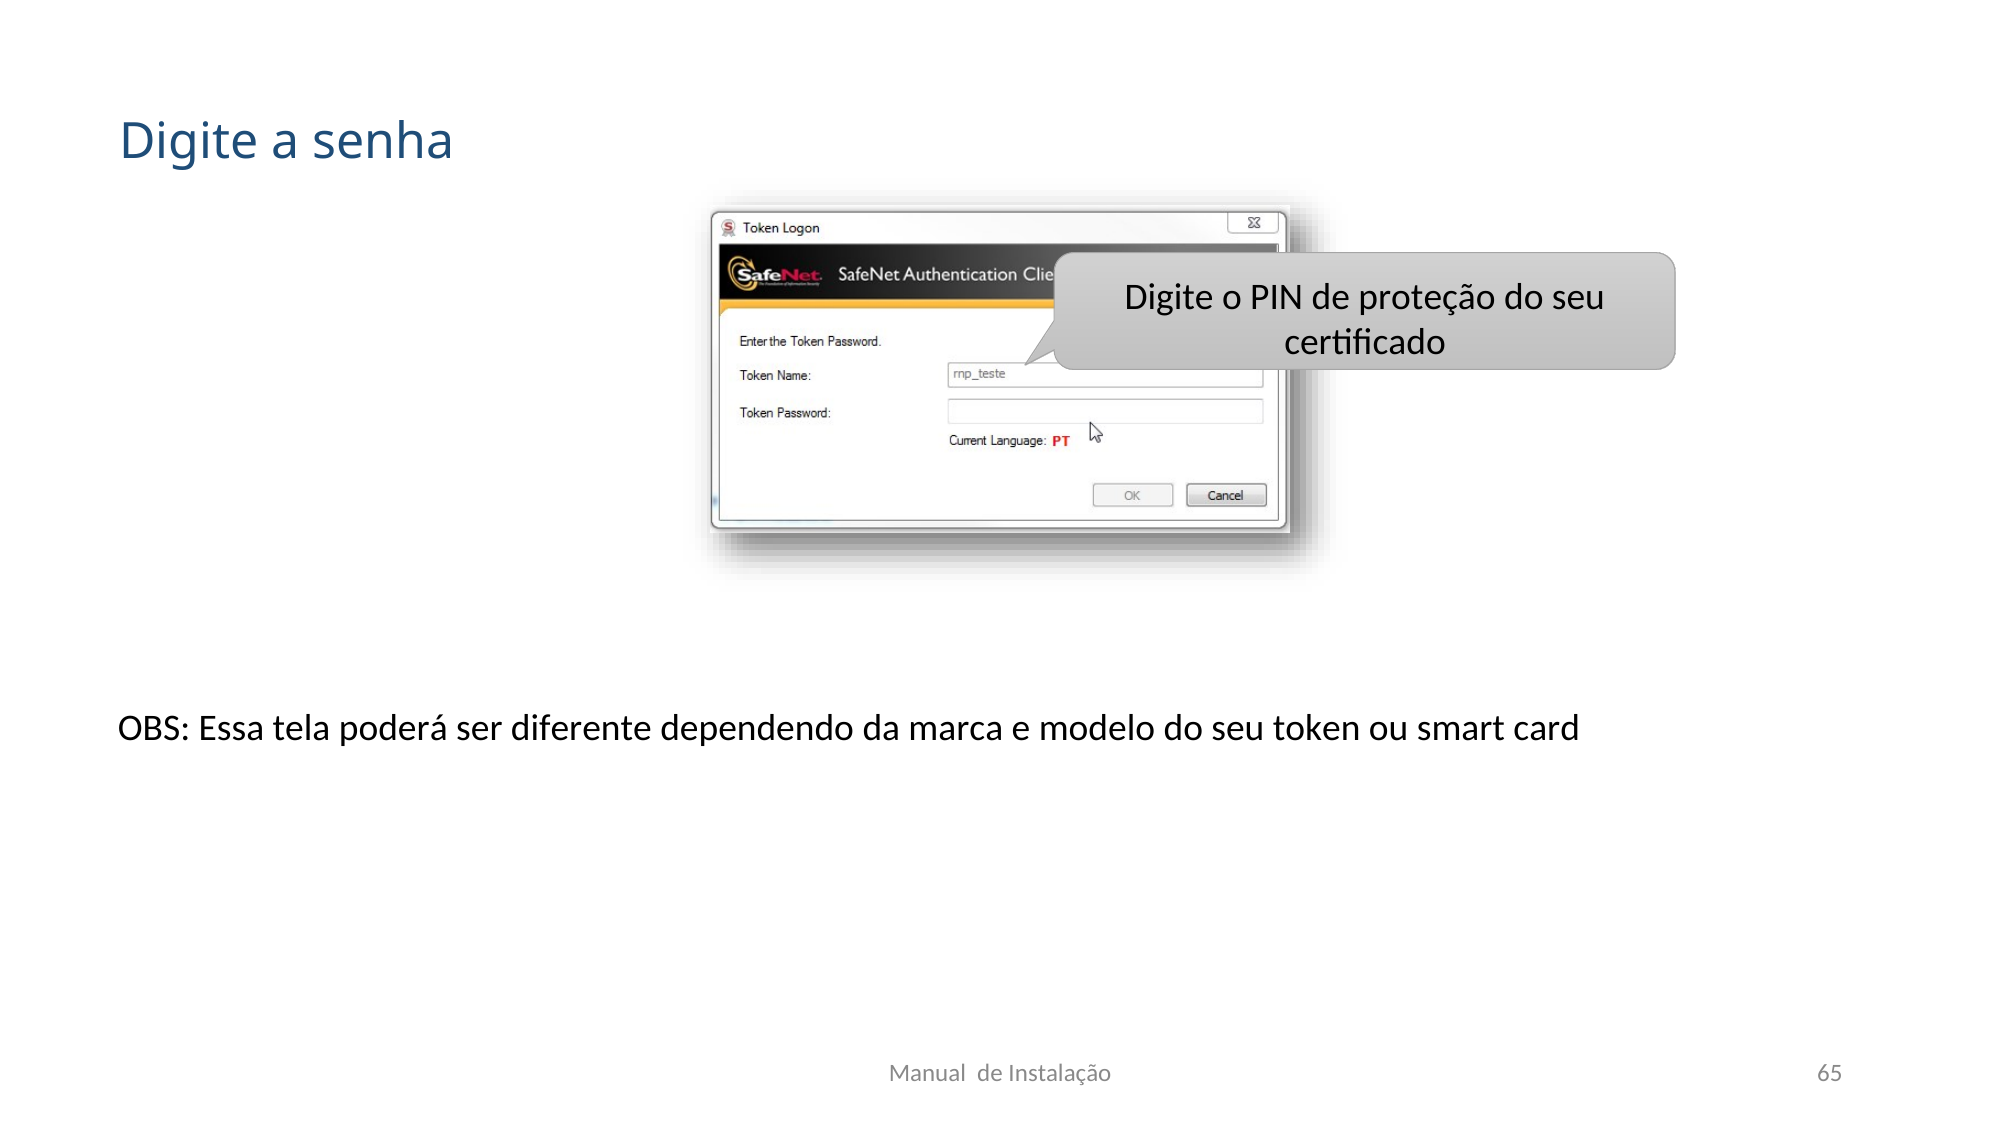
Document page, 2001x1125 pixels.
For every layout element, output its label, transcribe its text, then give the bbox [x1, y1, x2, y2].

picture [678, 173, 1676, 598]
subtitle Digite a senha [119, 106, 1842, 174]
picture [1662, 355, 1676, 370]
picture [1029, 254, 1674, 368]
text OBS: Essa tela poderá ser diferente dependendo da marca e modelo do seu token ou smart card [118, 704, 1842, 749]
